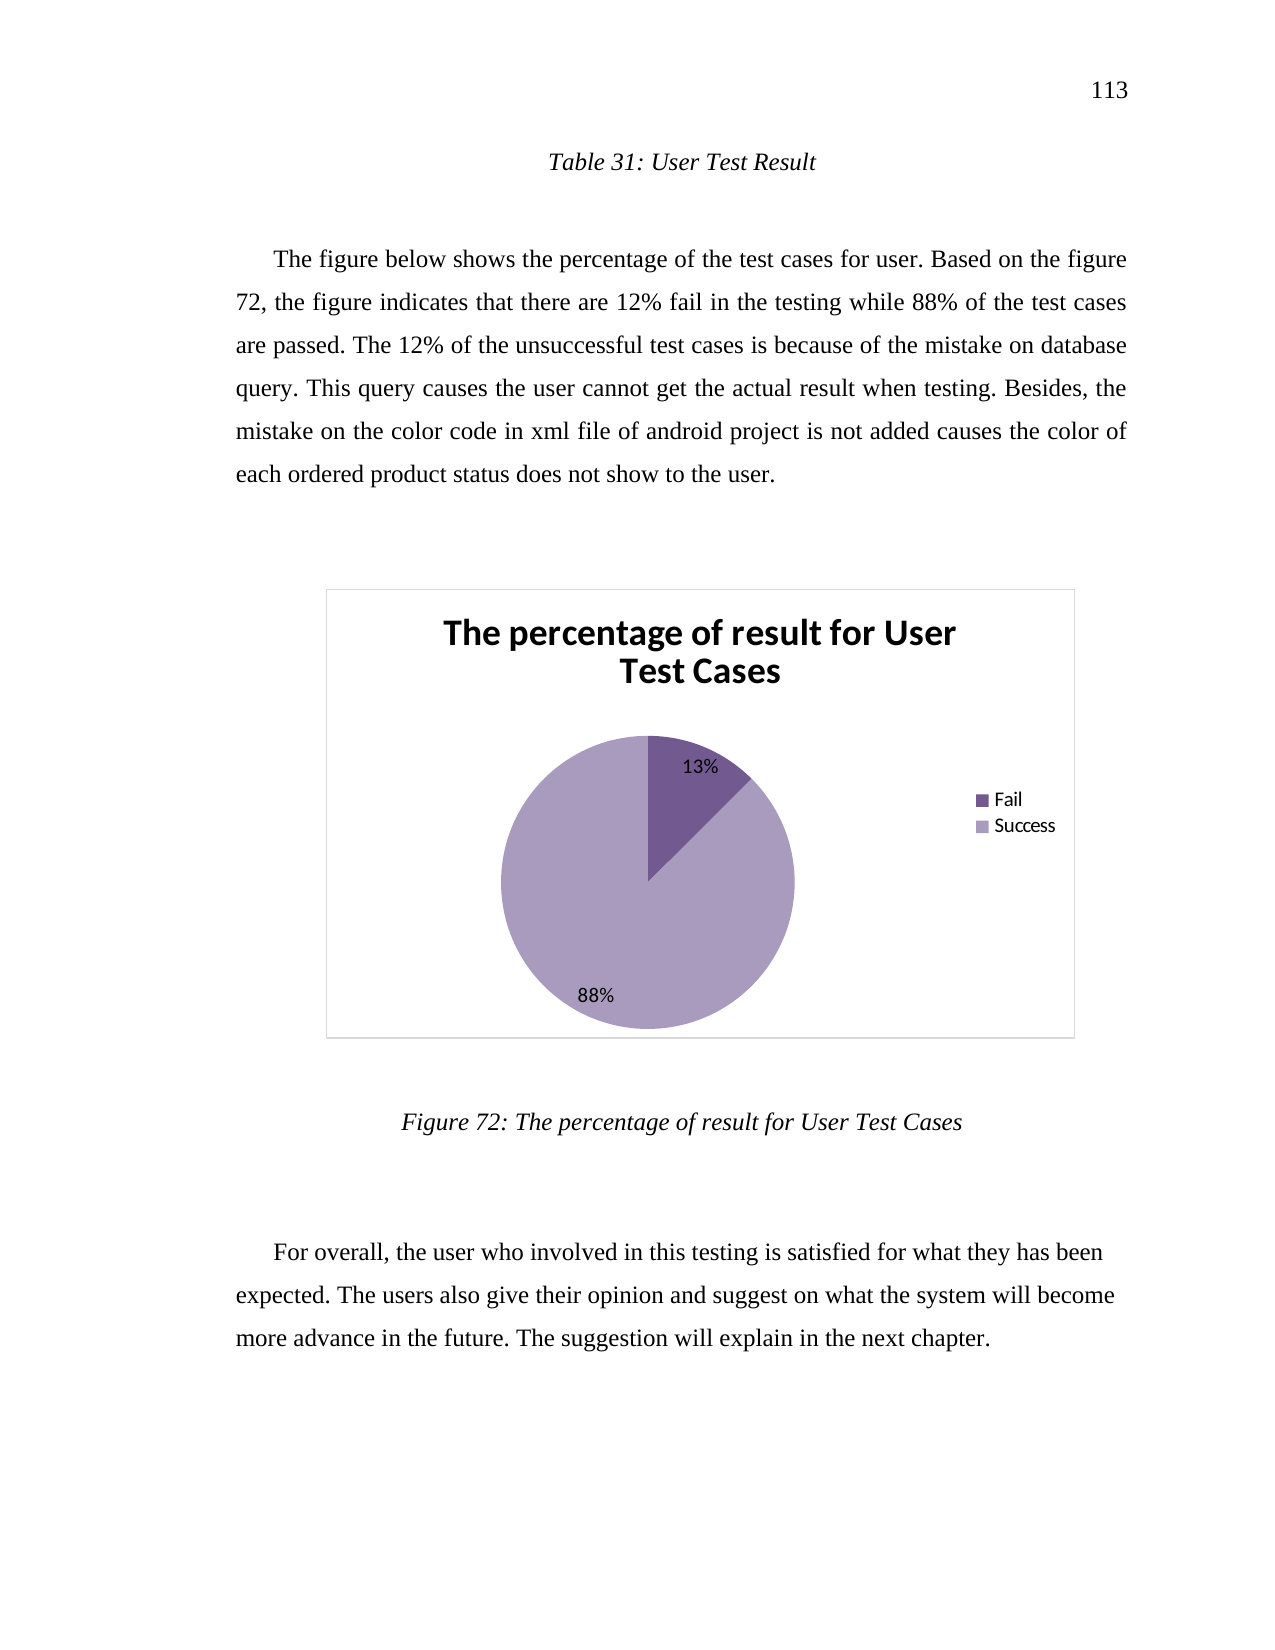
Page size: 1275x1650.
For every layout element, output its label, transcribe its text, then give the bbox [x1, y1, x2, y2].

text The figure below shows the percentage of the test cases for user. Based on the figure 72, the figure indicates that there are 12% fail in the testing while 88% of the test cases are passed. The 12% of the unsuccessful test cases is because of the mistake on database query. This query causes the user cannot get the actual result when testing. Besides, the mistake on the color code in xml file of android project is not added causes the color of each ordered product status does not show to the user. [236, 244, 1128, 488]
text For overall, the user who involved in this testing is satisfied for what they has been expected. The users also give their opinion and suggest on what the system will become more advance in the future. The suggestion will explain in the next chapter. [236, 1237, 1128, 1352]
